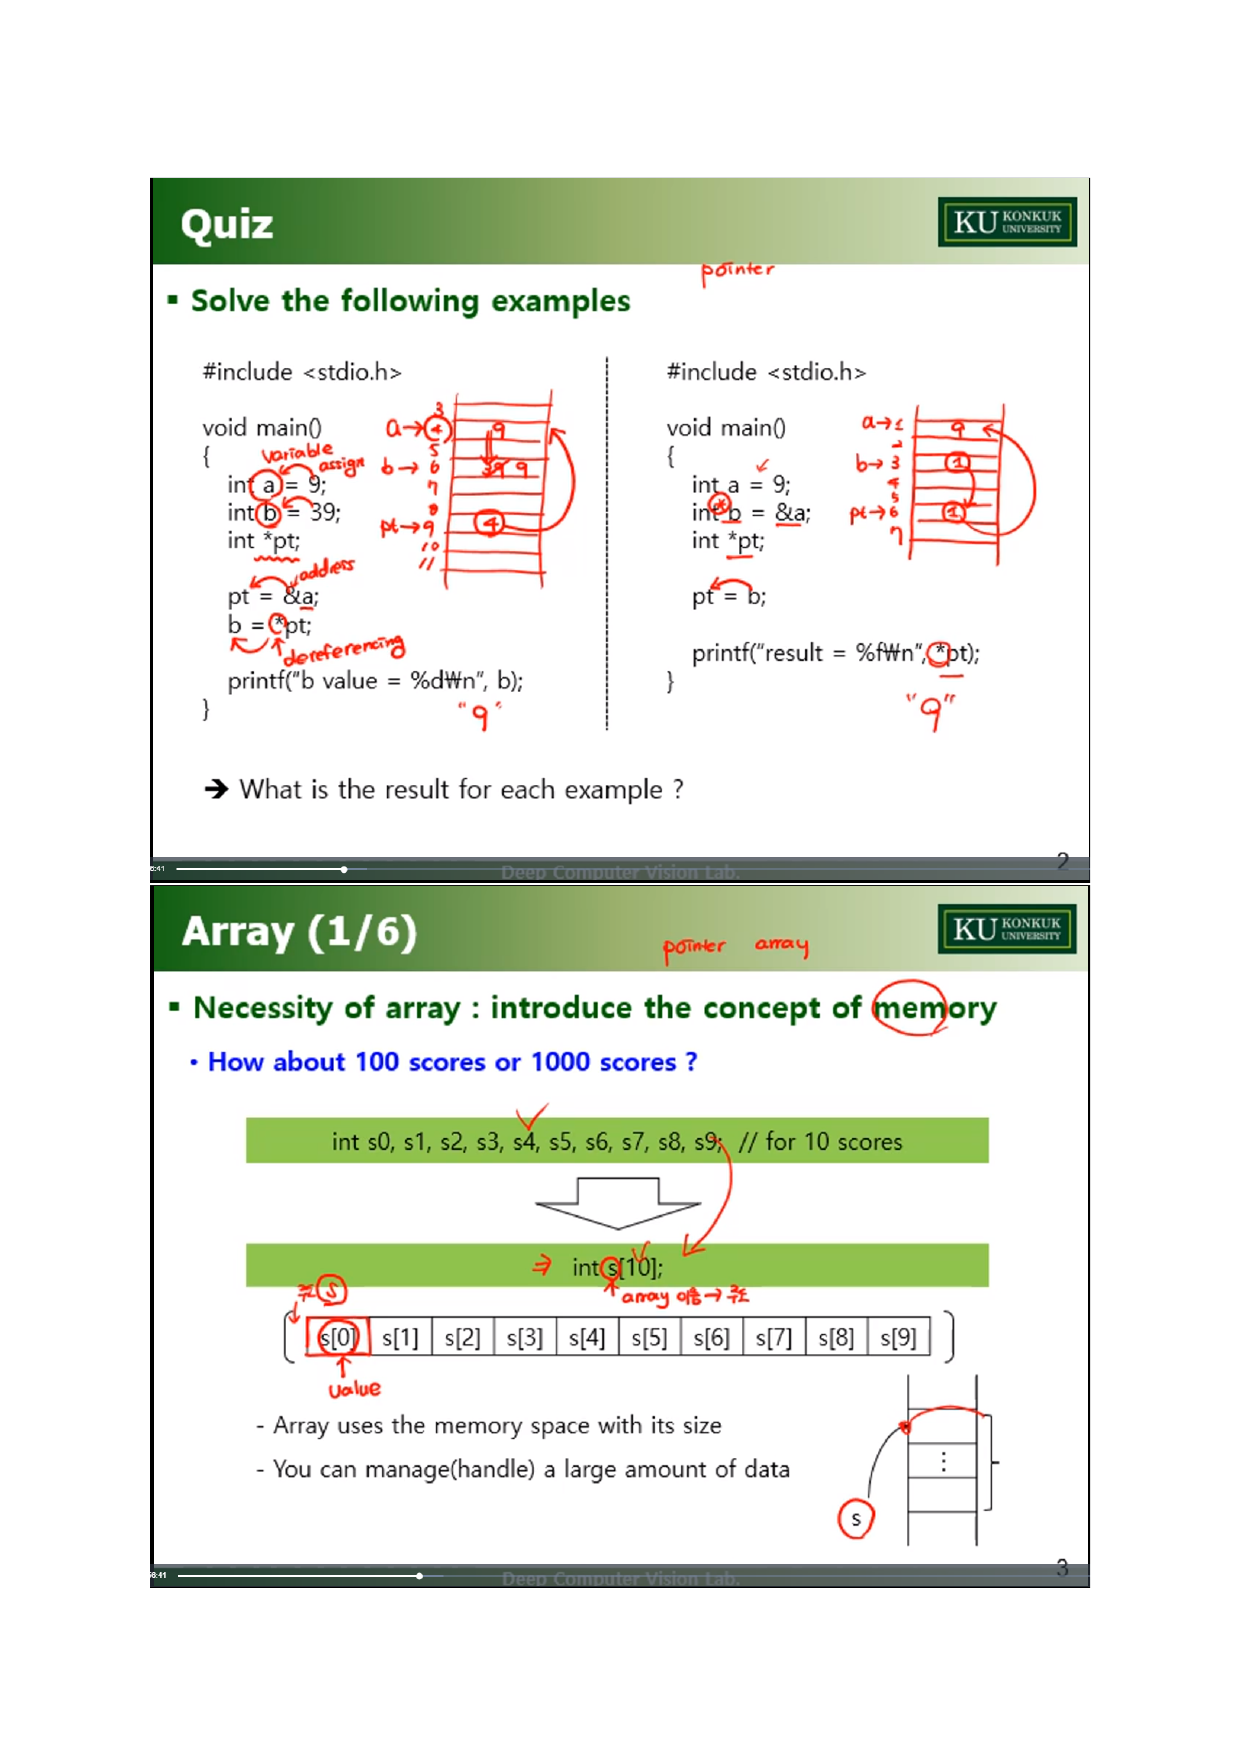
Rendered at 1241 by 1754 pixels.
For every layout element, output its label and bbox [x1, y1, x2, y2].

picture [150, 885, 1091, 1588]
picture [150, 177, 1091, 883]
